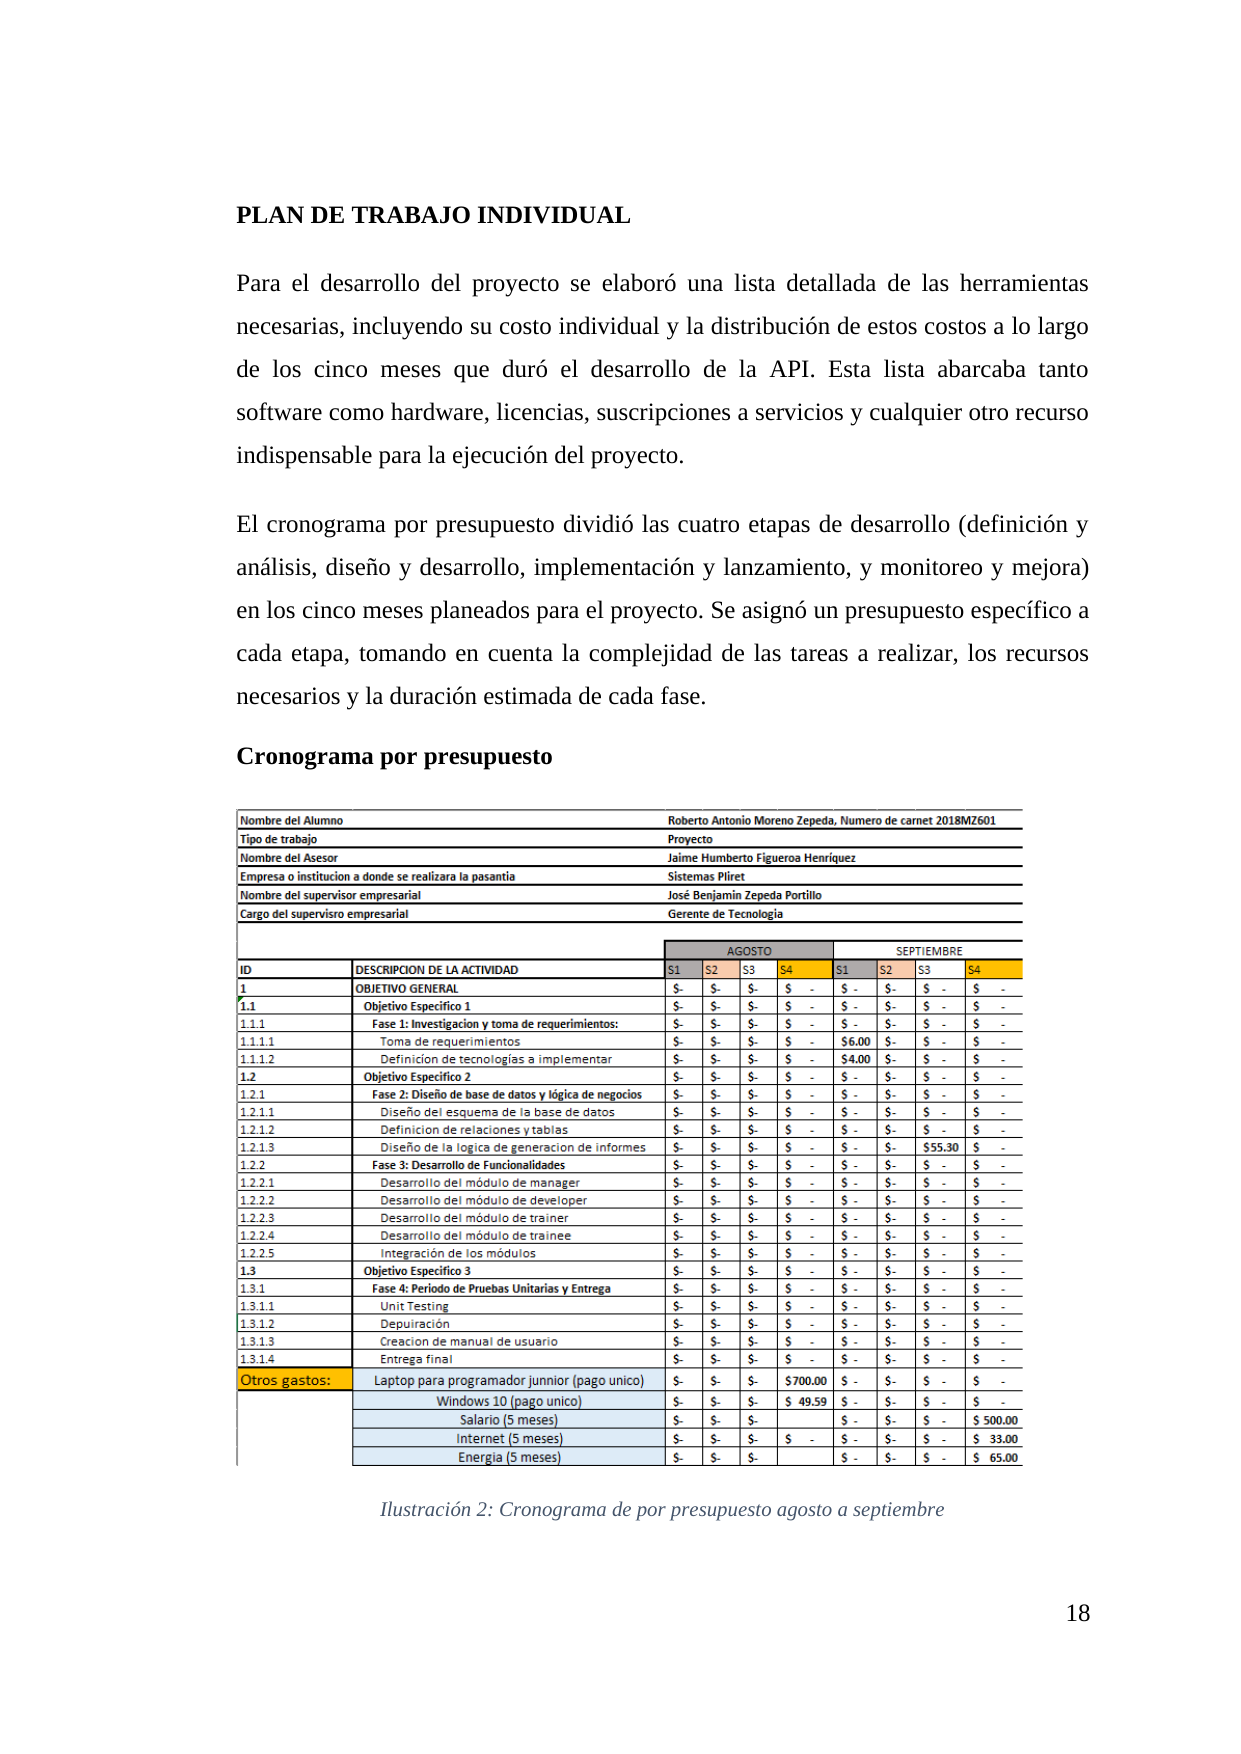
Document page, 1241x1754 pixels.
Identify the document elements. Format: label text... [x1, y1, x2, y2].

subtitle Cronograma por presupuesto [236, 741, 1090, 770]
subtitle PLAN DE TRABAJO INDIVIDUAL [236, 200, 1090, 229]
text El cronograma por presupuesto dividió las cuatro etapas de desarrollo (definición y análisis, diseño y desarrollo, implementación y lanzamiento, y monitoreo y mejora) en los cinco meses planeados para el proyecto. Se asignó un presupuesto específico a cada etapa, tomando en cuenta la complejidad de las tareas a realizar, los recursos necesarios y la duración estimada de cada fase. [236, 509, 1090, 710]
picture [236, 809, 1023, 1466]
text Ilustración 2: Cronograma de por presupuesto agosto a septiembre [236, 1496, 1090, 1521]
text Para el desarrollo del proyecto se elaboró una lista detallada de las herramientas necesarias, incluyendo su costo individual y la distribución de estos costos a lo largo de los cinco meses que duró el desarrollo de la API. Esta lista abarcaba tanto software como hardware, licencias, suscripciones a servicios y cualquier otro recurso indispensable para la ejecución del proyecto. [236, 268, 1090, 469]
